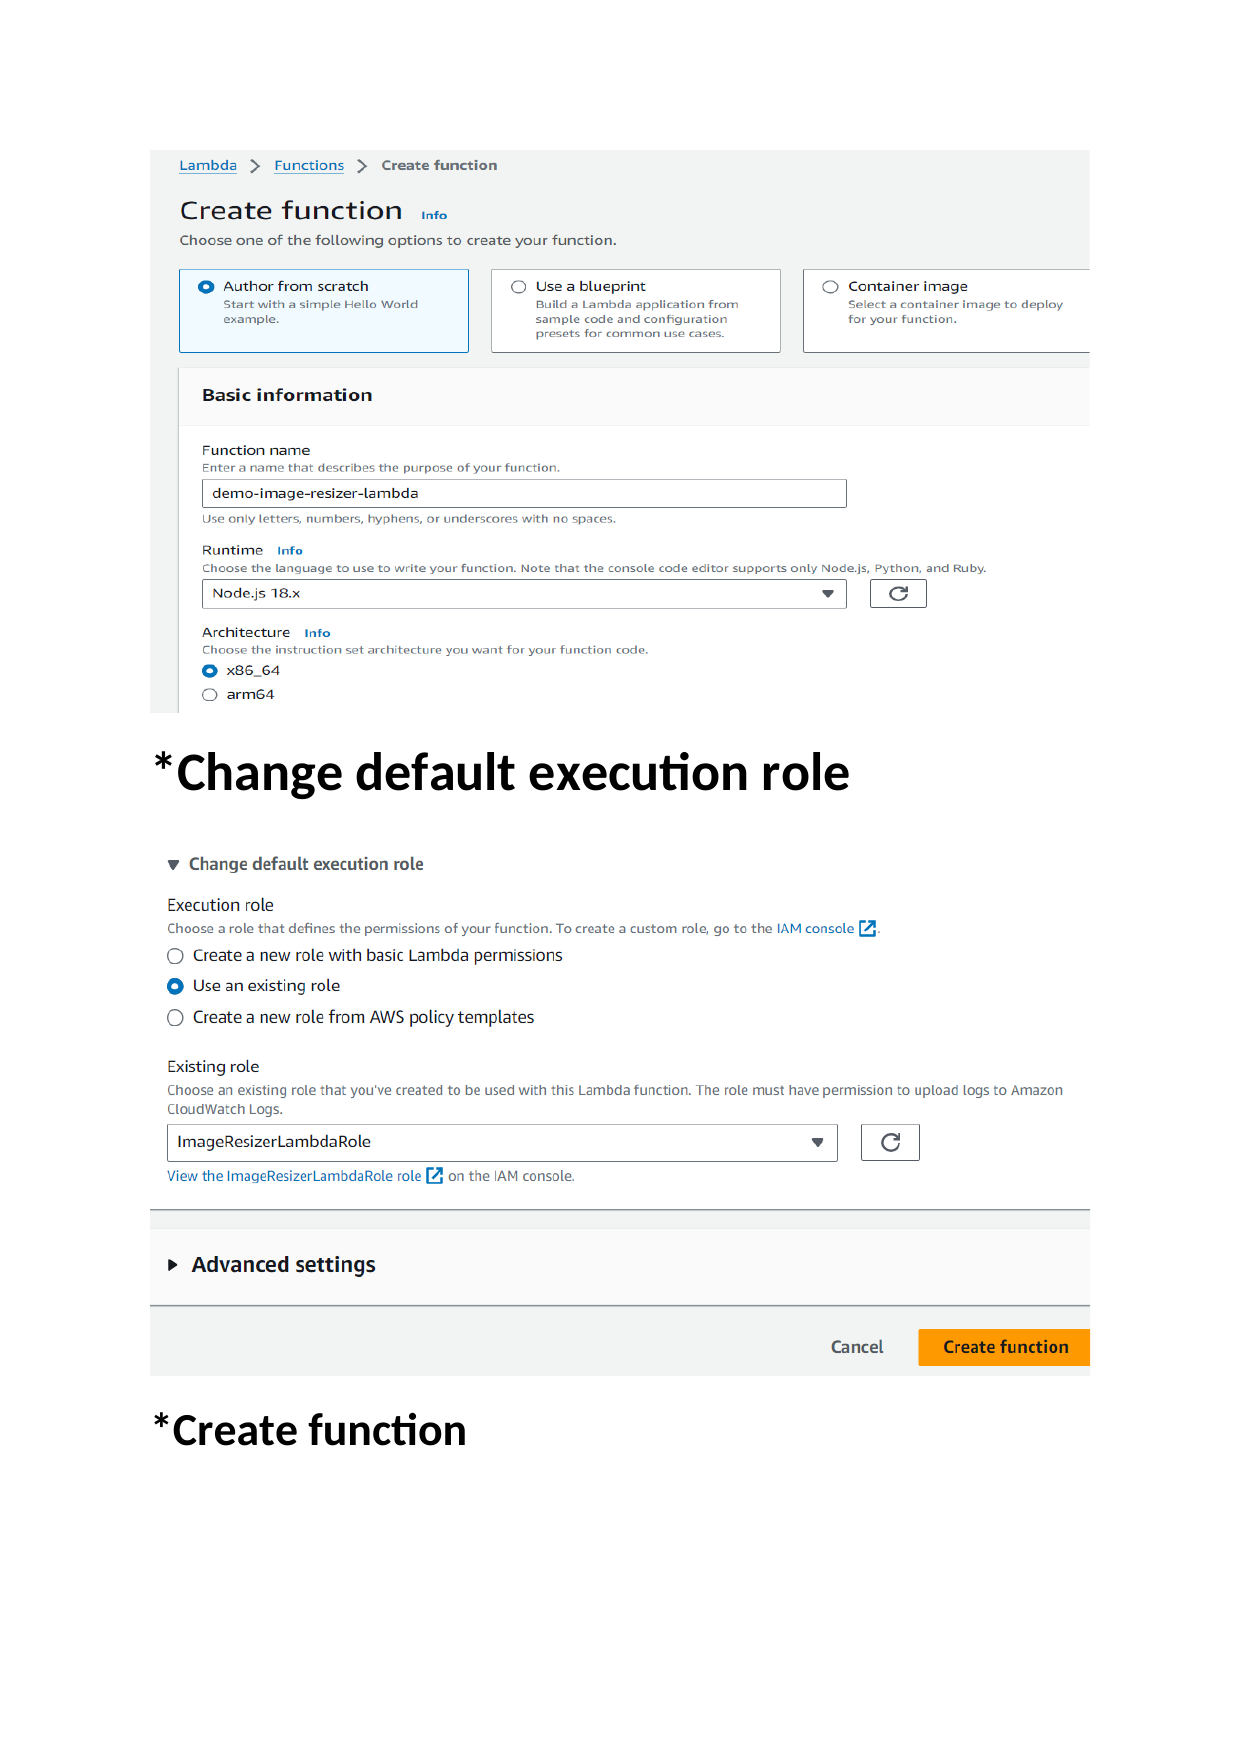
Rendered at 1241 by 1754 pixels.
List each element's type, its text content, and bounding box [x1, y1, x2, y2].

text *Change default execution role [150, 737, 1090, 804]
picture [150, 150, 1090, 713]
picture [150, 834, 1091, 1376]
text *Create function [150, 1401, 1090, 1457]
